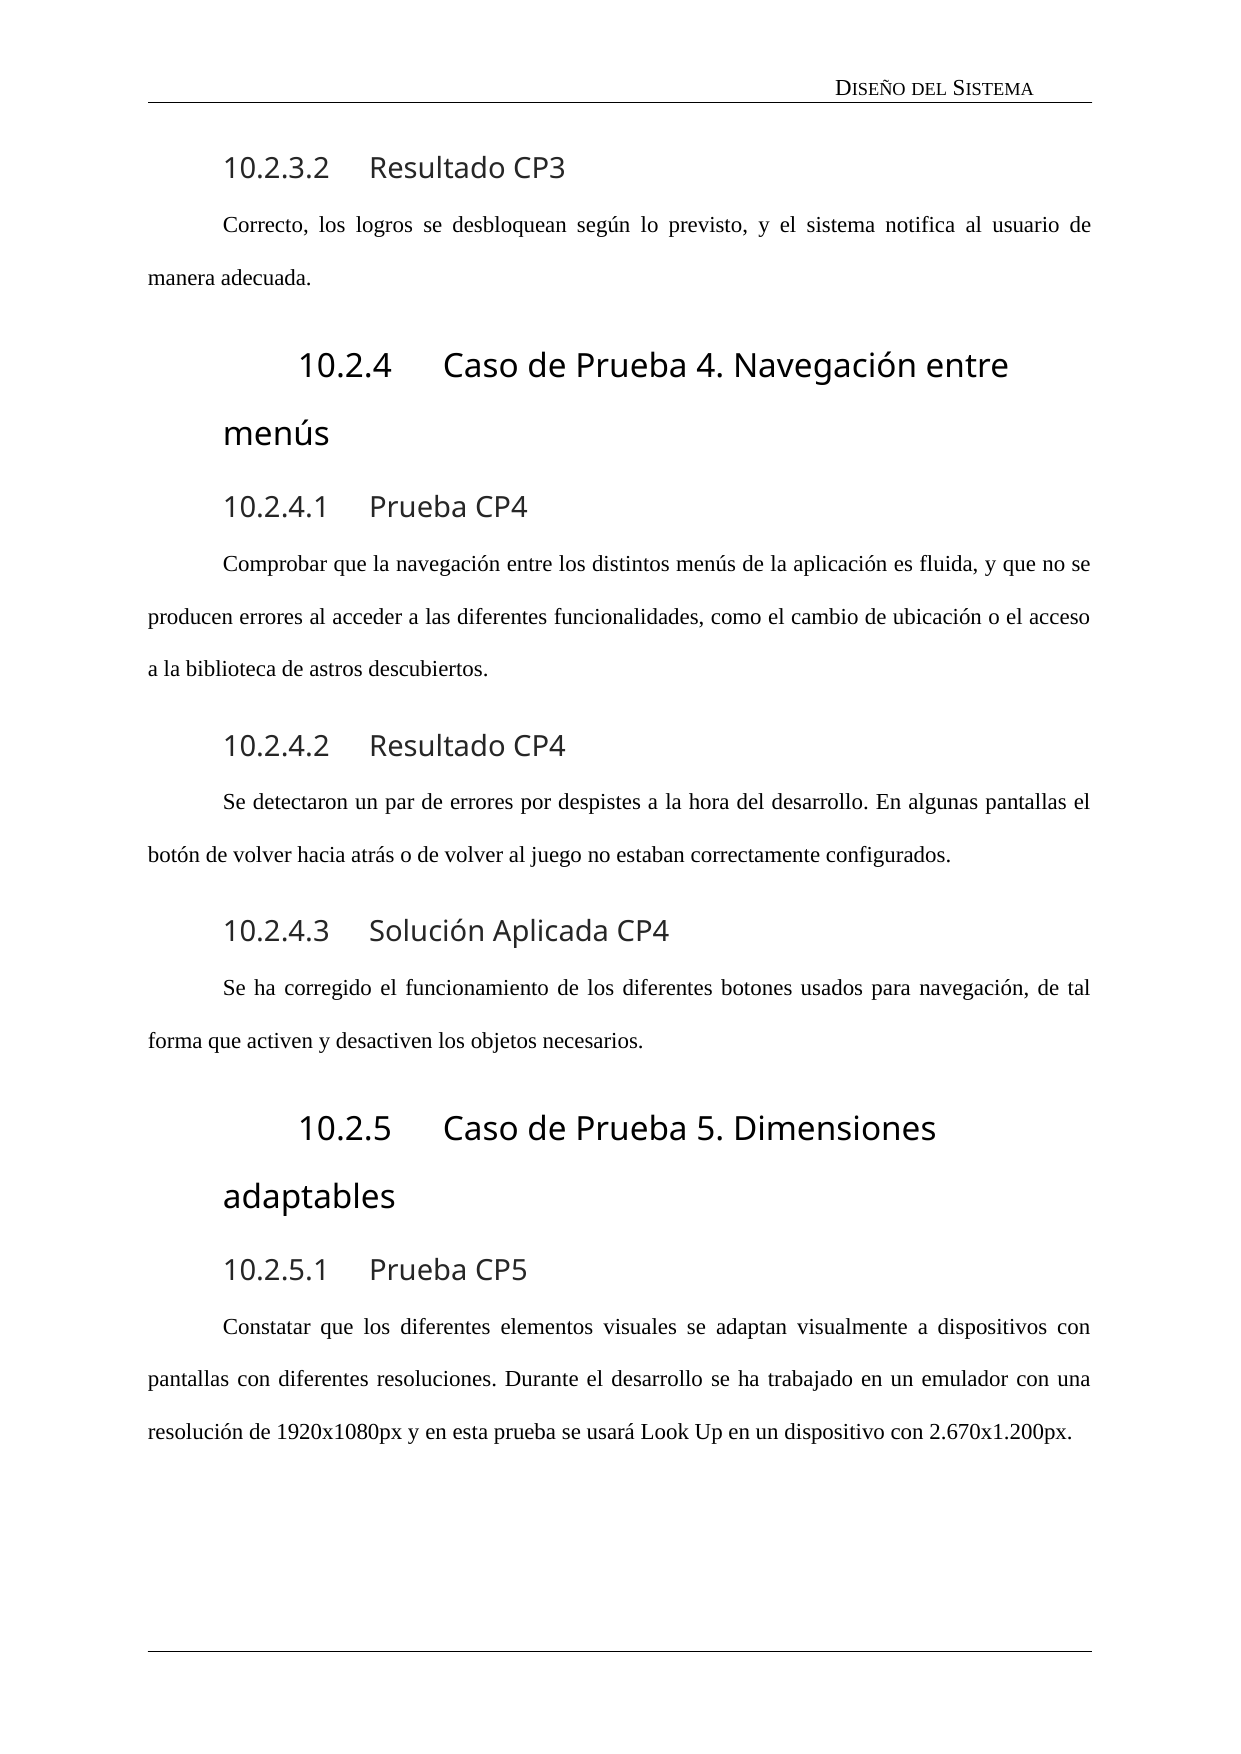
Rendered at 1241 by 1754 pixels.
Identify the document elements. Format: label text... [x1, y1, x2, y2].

subtitle Caso de Prueba 4. Navegación entre menús [223, 342, 1092, 455]
subtitle Resultado CP4 [148, 725, 1092, 764]
subtitle Prueba CP4 [148, 486, 1092, 526]
subtitle Caso de Prueba 5. Dimensiones adaptables [223, 1104, 1092, 1218]
subtitle Resultado CP3 [148, 148, 1092, 187]
text Constatar que los diferentes elementos visuales se adaptan visualmente a dispositivos con pantallas con diferentes resoluciones. Durante el desarrollo se ha trabajado en un emulador con una resolución de 1920x1080px y en esta prueba se usará Look Up en un dispositivo con 2.670x1.200px. [148, 1313, 1092, 1444]
subtitle Prueba CP5 [148, 1249, 1092, 1289]
text Correcto, los logros se desbloquean según lo previsto, y el sistema notifica al usuario de manera adecuada. [148, 211, 1092, 290]
text Comprobar que la navegación entre los distintos menús de la aplicación es fluida, y que no se producen errores al acceder a las diferentes funcionalidades, como el cambio de ubicación o el acceso a la biblioteca de astros descubiertos. [148, 550, 1092, 682]
text Se detectaron un par de errores por despistes a la hora del desarrollo. En algunas pantallas el botón de volver hacia atrás o de volver al juego no estaban correctamente configurados. [148, 788, 1092, 867]
text Se ha corregido el funcionamiento de los diferentes botones usados para navegación, de tal forma que activen y desactiven los objetos necesarios. [148, 974, 1092, 1053]
subtitle Solución Aplicada CP4 [148, 911, 1092, 950]
